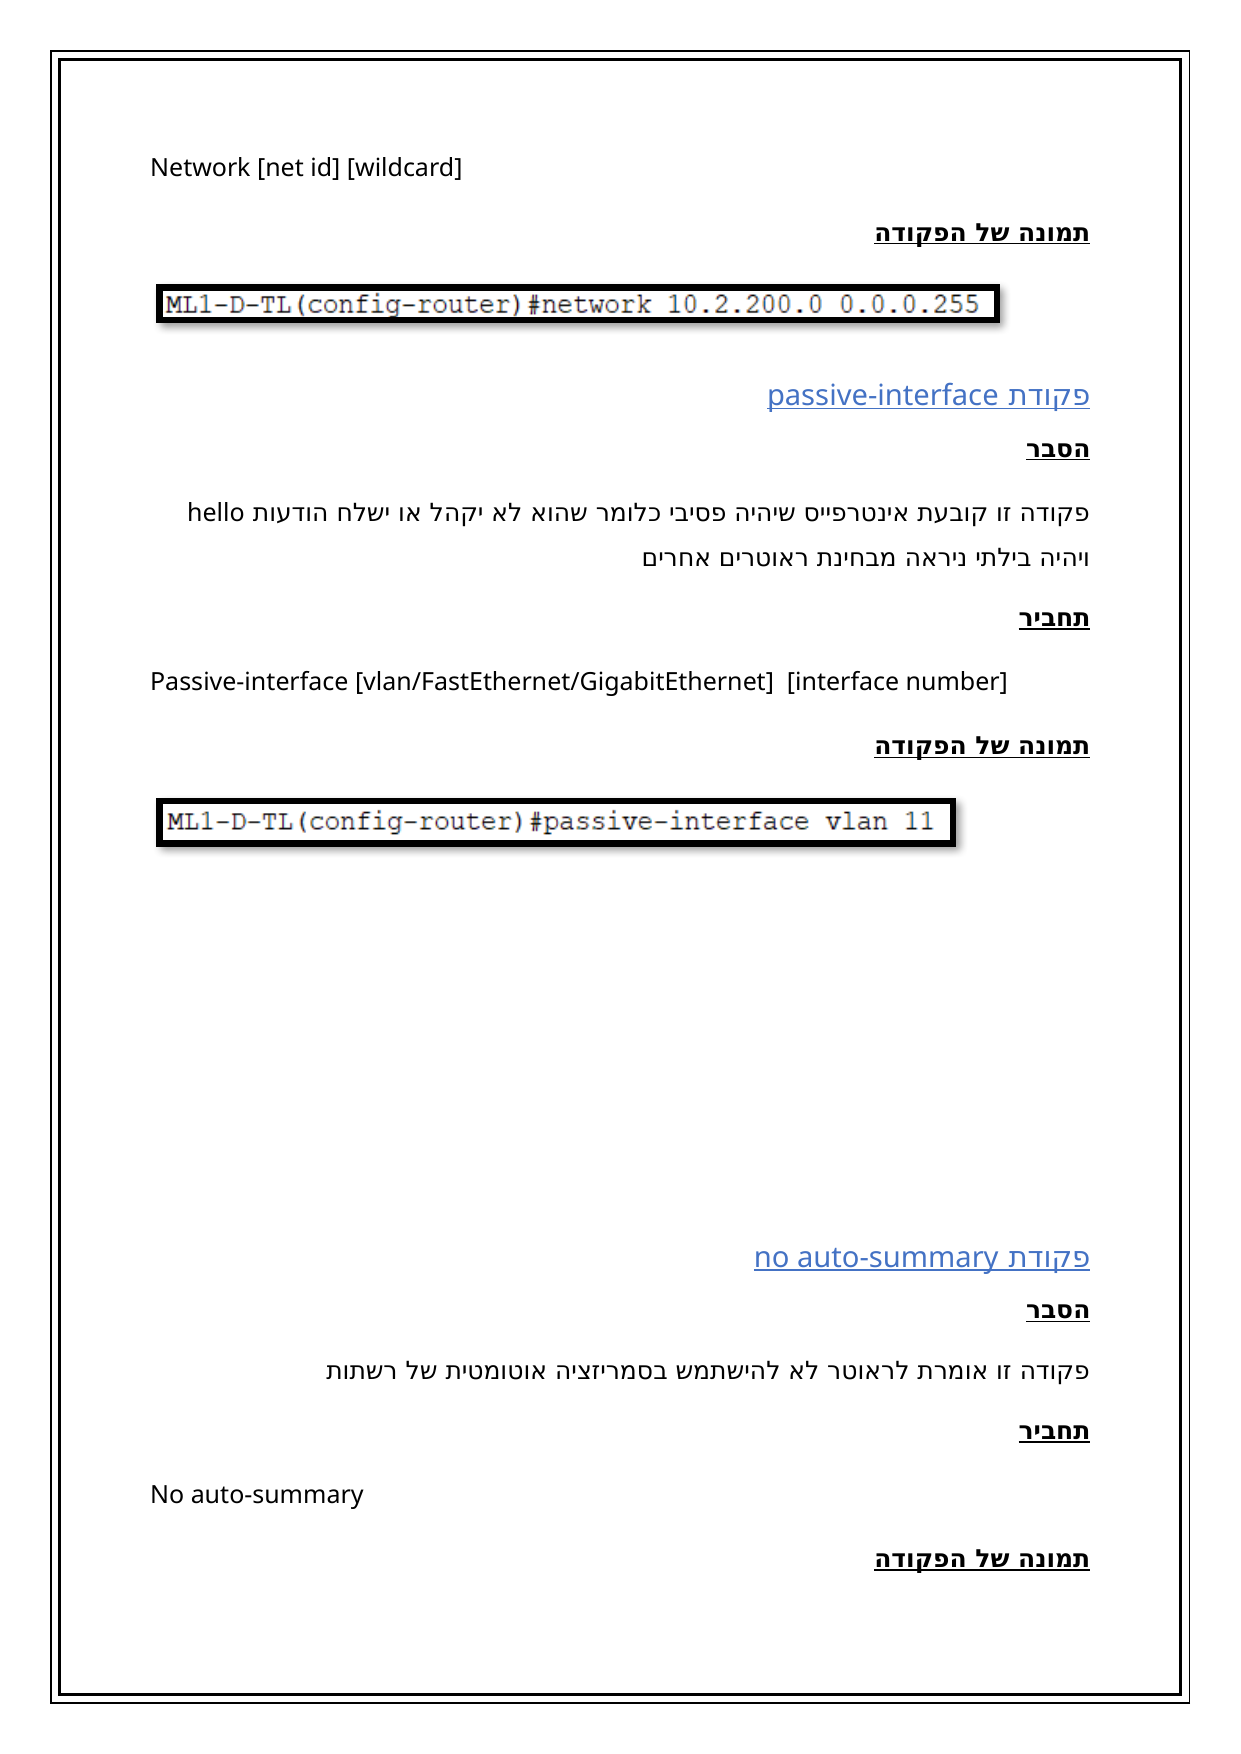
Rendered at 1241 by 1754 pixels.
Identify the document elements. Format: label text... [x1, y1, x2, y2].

text הסבר [150, 434, 1090, 463]
text Passive-interface [vlan/FastEthernet/GigabitEthernet] [interface number] [150, 664, 1090, 698]
subtitle פקודת passive-interface [150, 374, 1090, 414]
text Network [net id] [wildcard] [150, 150, 1090, 184]
picture [163, 291, 994, 317]
text תמונה של הפקודה [150, 218, 1090, 247]
text תחביר [150, 1416, 1090, 1446]
text תמונה של הפקודה [150, 1544, 1090, 1574]
picture [163, 804, 950, 840]
text תמונה של הפקודה [150, 731, 1090, 761]
text פקודה זו אומרת לראוטר לא להישתמש בסמריזציה אוטומטית של רשתות [150, 1356, 1090, 1385]
subtitle פקודת no auto-summary [150, 1236, 1090, 1276]
text תחביר [150, 603, 1090, 632]
text הסבר [150, 1296, 1090, 1325]
text פקודה זו קובעת אינטרפייס שיהיה פסיבי כלומר שהוא לא יקהל או ישלח הודעות hello ויהיה בילתי ניראה מבחינת ראוטרים אחרים [150, 494, 1090, 572]
text No auto-summary [150, 1477, 1090, 1511]
